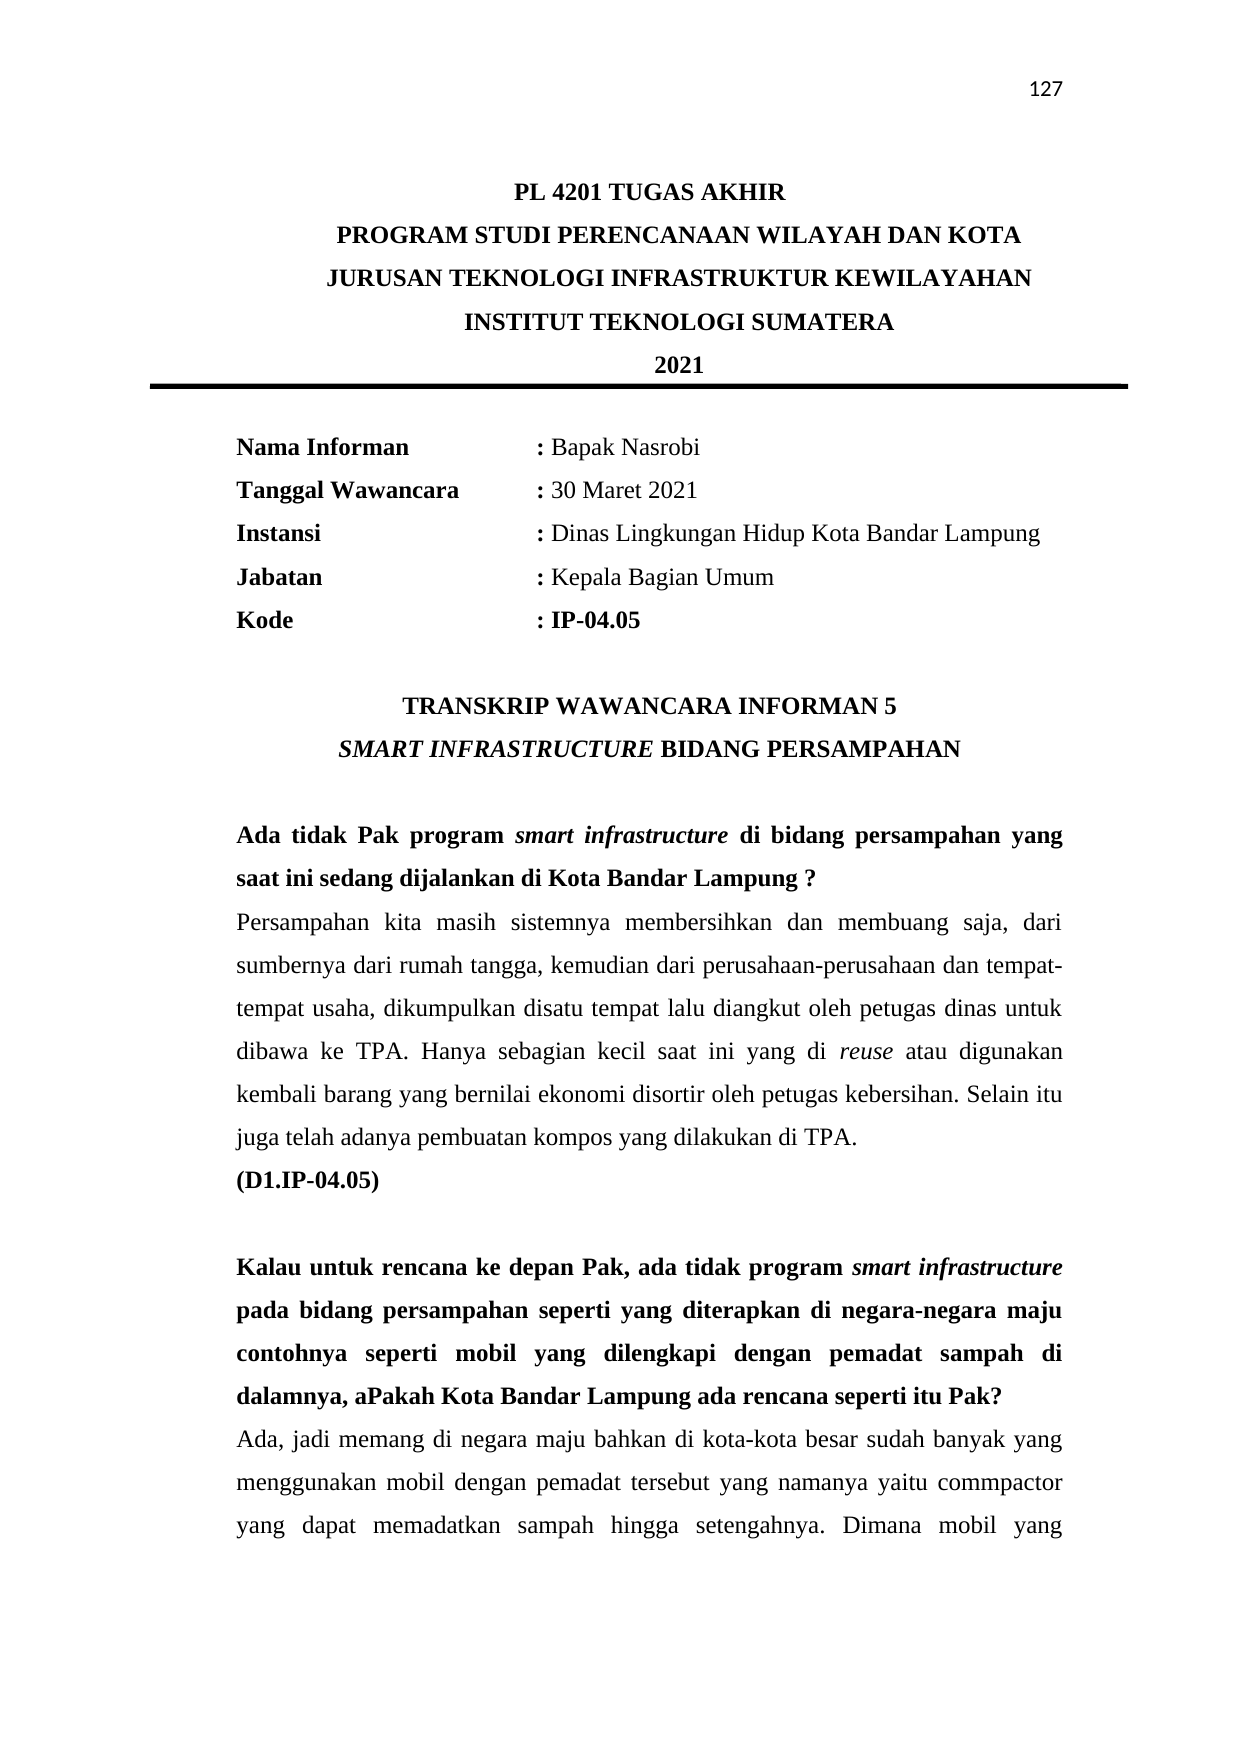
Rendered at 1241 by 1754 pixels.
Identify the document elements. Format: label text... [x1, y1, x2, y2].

text Instansi : Dinas Lingkungan Hidup Kota Bandar Lampung [236, 518, 1063, 547]
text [236, 1424, 1063, 1539]
text Jabatan : Kepala Bagian Umum [236, 562, 1063, 590]
text TRANSKRIP WAWANCARA INFORMAN 5 [236, 691, 1063, 720]
text Nama Informan : Bapak Nasrobi [236, 432, 1063, 461]
text (D1.IP-04.05) [236, 1165, 1063, 1194]
text Kalau untuk rencana ke depan Pak, ada tidak program smart infrastructure pada bidang persampahan seperti yang diterapkan di negara-negara maju contohnya seperti mobil yang dilengkapi dengan pemadat sampah di dalamnya, aPakah Kota Bandar Lampung ada rencana seperti itu Pak? [236, 1252, 1063, 1410]
text SMART INFRASTRUCTURE BIDANG PERSAMPAHAN [236, 734, 1063, 763]
text INSTITUT TEKNOLOGI SUMATERA [295, 307, 1063, 335]
text Kode : IP-04.05 [236, 605, 1063, 633]
text Tanggal Wawancara : 30 Maret 2021 [236, 475, 1063, 504]
text PROGRAM STUDI PERENCANAAN WILAYAH DAN KOTA [295, 220, 1063, 249]
text Ada tidak Pak program smart infrastructure di bidang persampahan yang saat ini sedang dijalankan di Kota Bandar Lampung ? [236, 820, 1063, 892]
text 2021 [295, 350, 1063, 378]
text Persampahan kita masih sistemnya membersihkan dan membuang saja, dari sumbernya dari rumah tangga, kemudian dari perusahaan-perusahaan dan tempat-tempat usaha, dikumpulkan disatu tempat lalu diangkut oleh petugas dinas untuk dibawa ke TPA. Hanya sebagian kecil saat ini yang di reuse atau digunakan kembali barang yang bernilai ekonomi disortir oleh petugas kebersihan. Selain itu juga telah adanya pembuatan kompos yang dilakukan di TPA. [236, 907, 1063, 1151]
text PL 4201 TUGAS AKHIR [236, 177, 1063, 206]
text JURUSAN TEKNOLOGI INFRASTRUKTUR KEWILAYAHAN [295, 263, 1063, 292]
